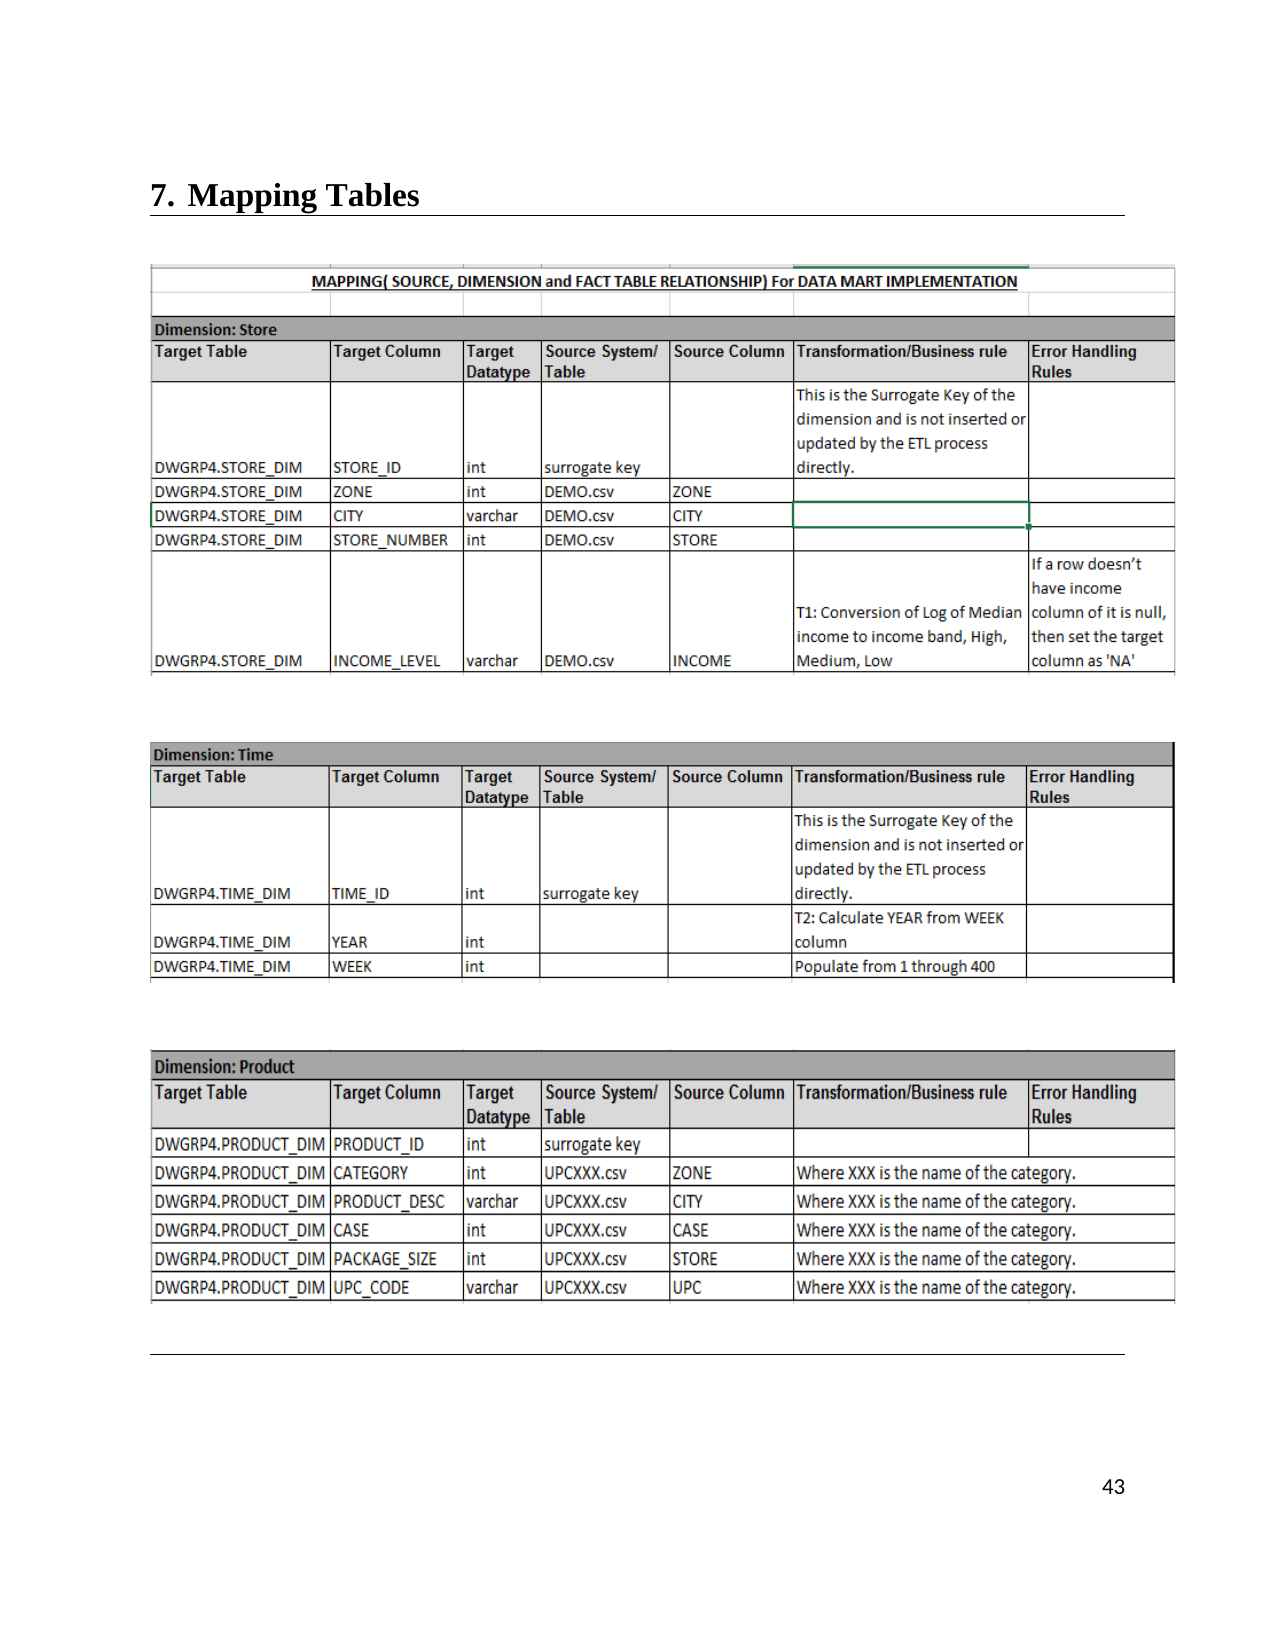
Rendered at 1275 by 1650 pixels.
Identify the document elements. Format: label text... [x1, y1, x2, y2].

picture [150, 264, 1175, 676]
picture [150, 742, 1175, 983]
subtitle Mapping Tables [150, 175, 1125, 215]
picture [150, 1049, 1175, 1304]
